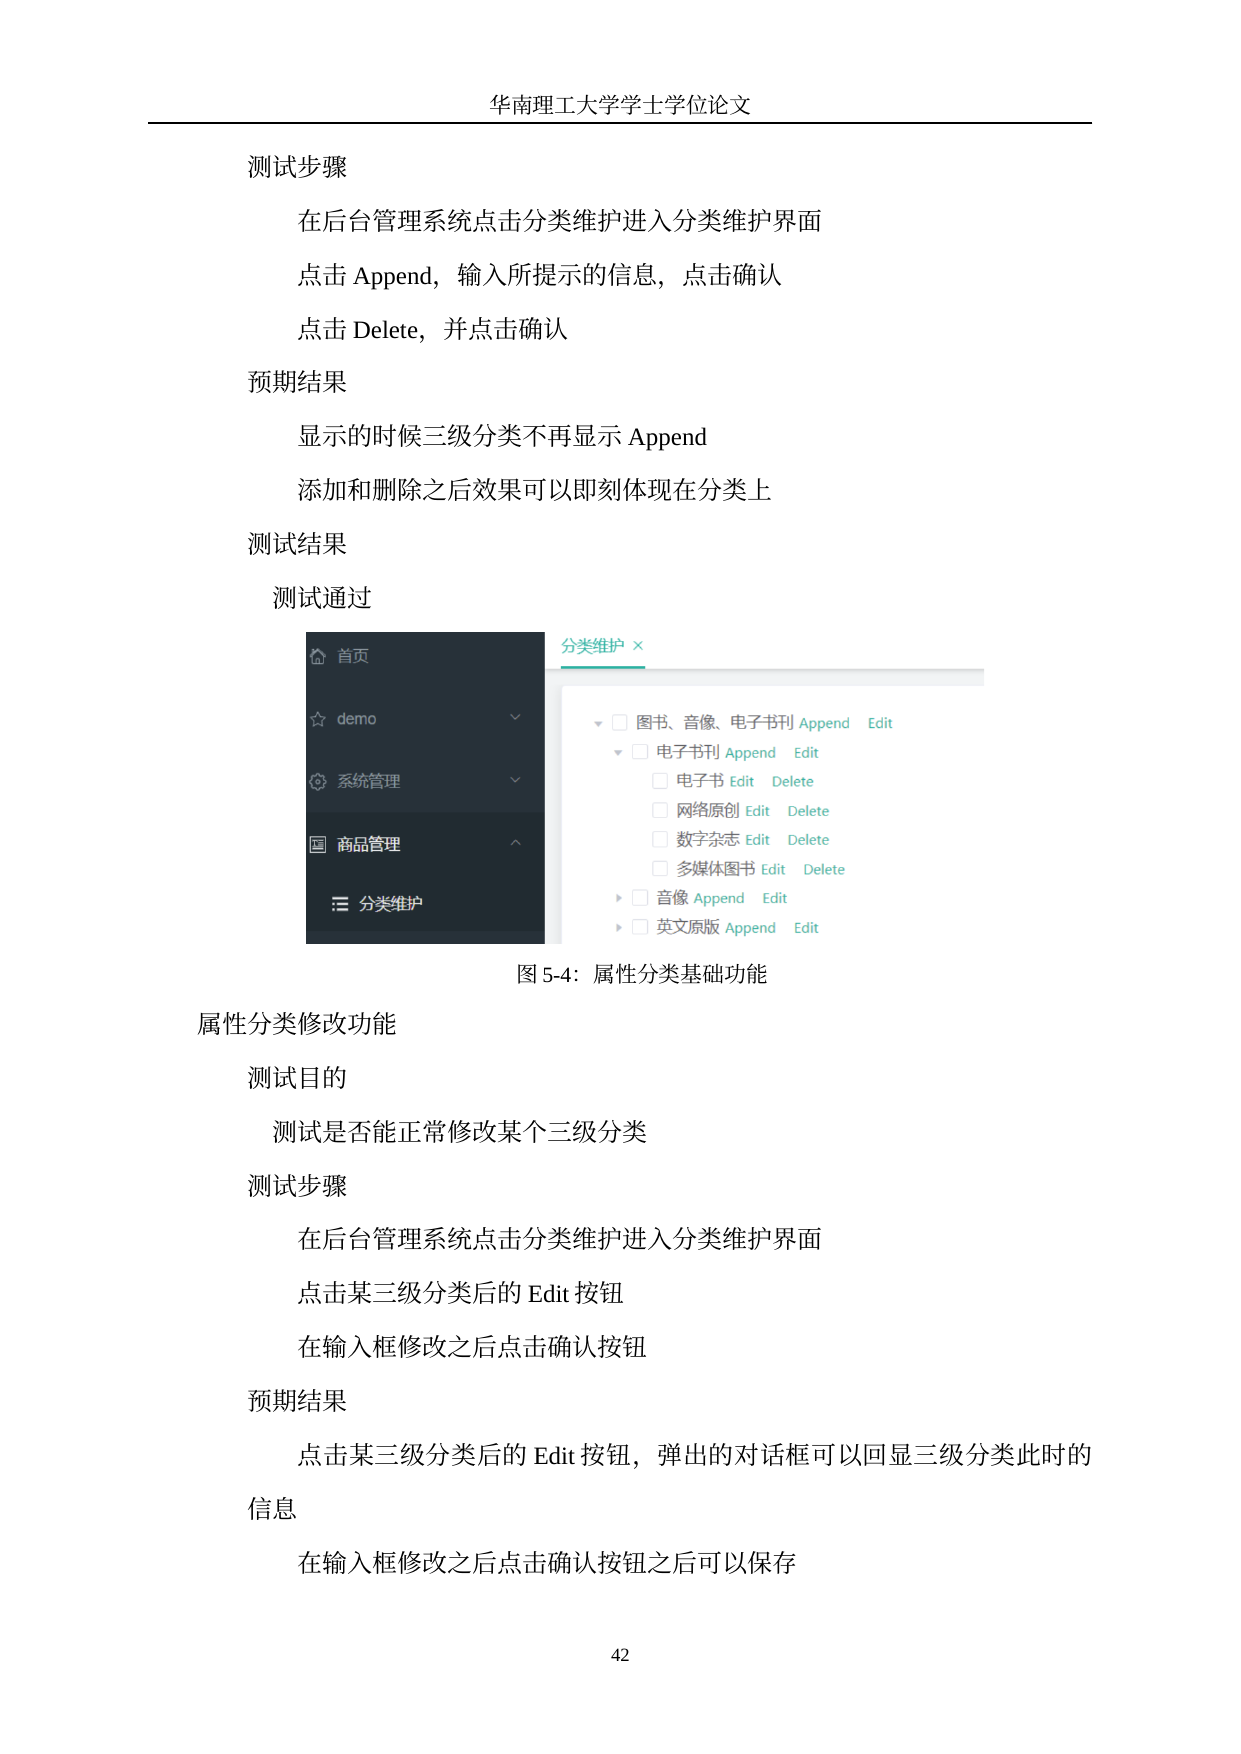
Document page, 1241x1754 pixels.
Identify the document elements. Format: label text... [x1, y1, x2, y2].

text 测试是否能正常修改某个三级分类 [198, 1112, 1092, 1148]
text 预期结果 [198, 1382, 1092, 1418]
text 测试目的 [198, 1059, 1092, 1094]
text 图5-4：属性分类基础功能 [148, 958, 1092, 989]
text 在输入框修改之后点击确认按钮 [248, 1328, 1092, 1364]
text 点击某三级分类后的Edit按钮 [248, 1274, 1092, 1310]
text 点击某三级分类后的Edit按钮，弹出的对话框可以回显三级分类此时的信息 [248, 1436, 1092, 1525]
text 测试结果 [198, 525, 1092, 561]
text 预期结果 [198, 363, 1092, 399]
text 在后台管理系统点击分类维护进入分类维护界面 [248, 1220, 1092, 1256]
text 测试步骤 [198, 1166, 1092, 1202]
picture [306, 632, 985, 944]
text 点击Delete，并点击确认 [248, 309, 1092, 345]
text 点击Append，输入所提示的信息，点击确认 [248, 255, 1092, 291]
text 显示的时候三级分类不再显示Append [248, 417, 1092, 453]
text 测试通过 [198, 578, 1092, 614]
text 在输入框修改之后点击确认按钮之后可以保存 [248, 1543, 1092, 1579]
text 添加和删除之后效果可以即刻体现在分类上 [248, 471, 1092, 507]
text 属性分类修改功能 [148, 1005, 1092, 1041]
text 在后台管理系统点击分类维护进入分类维护界面 [248, 202, 1092, 237]
text 测试步骤 [198, 148, 1092, 184]
